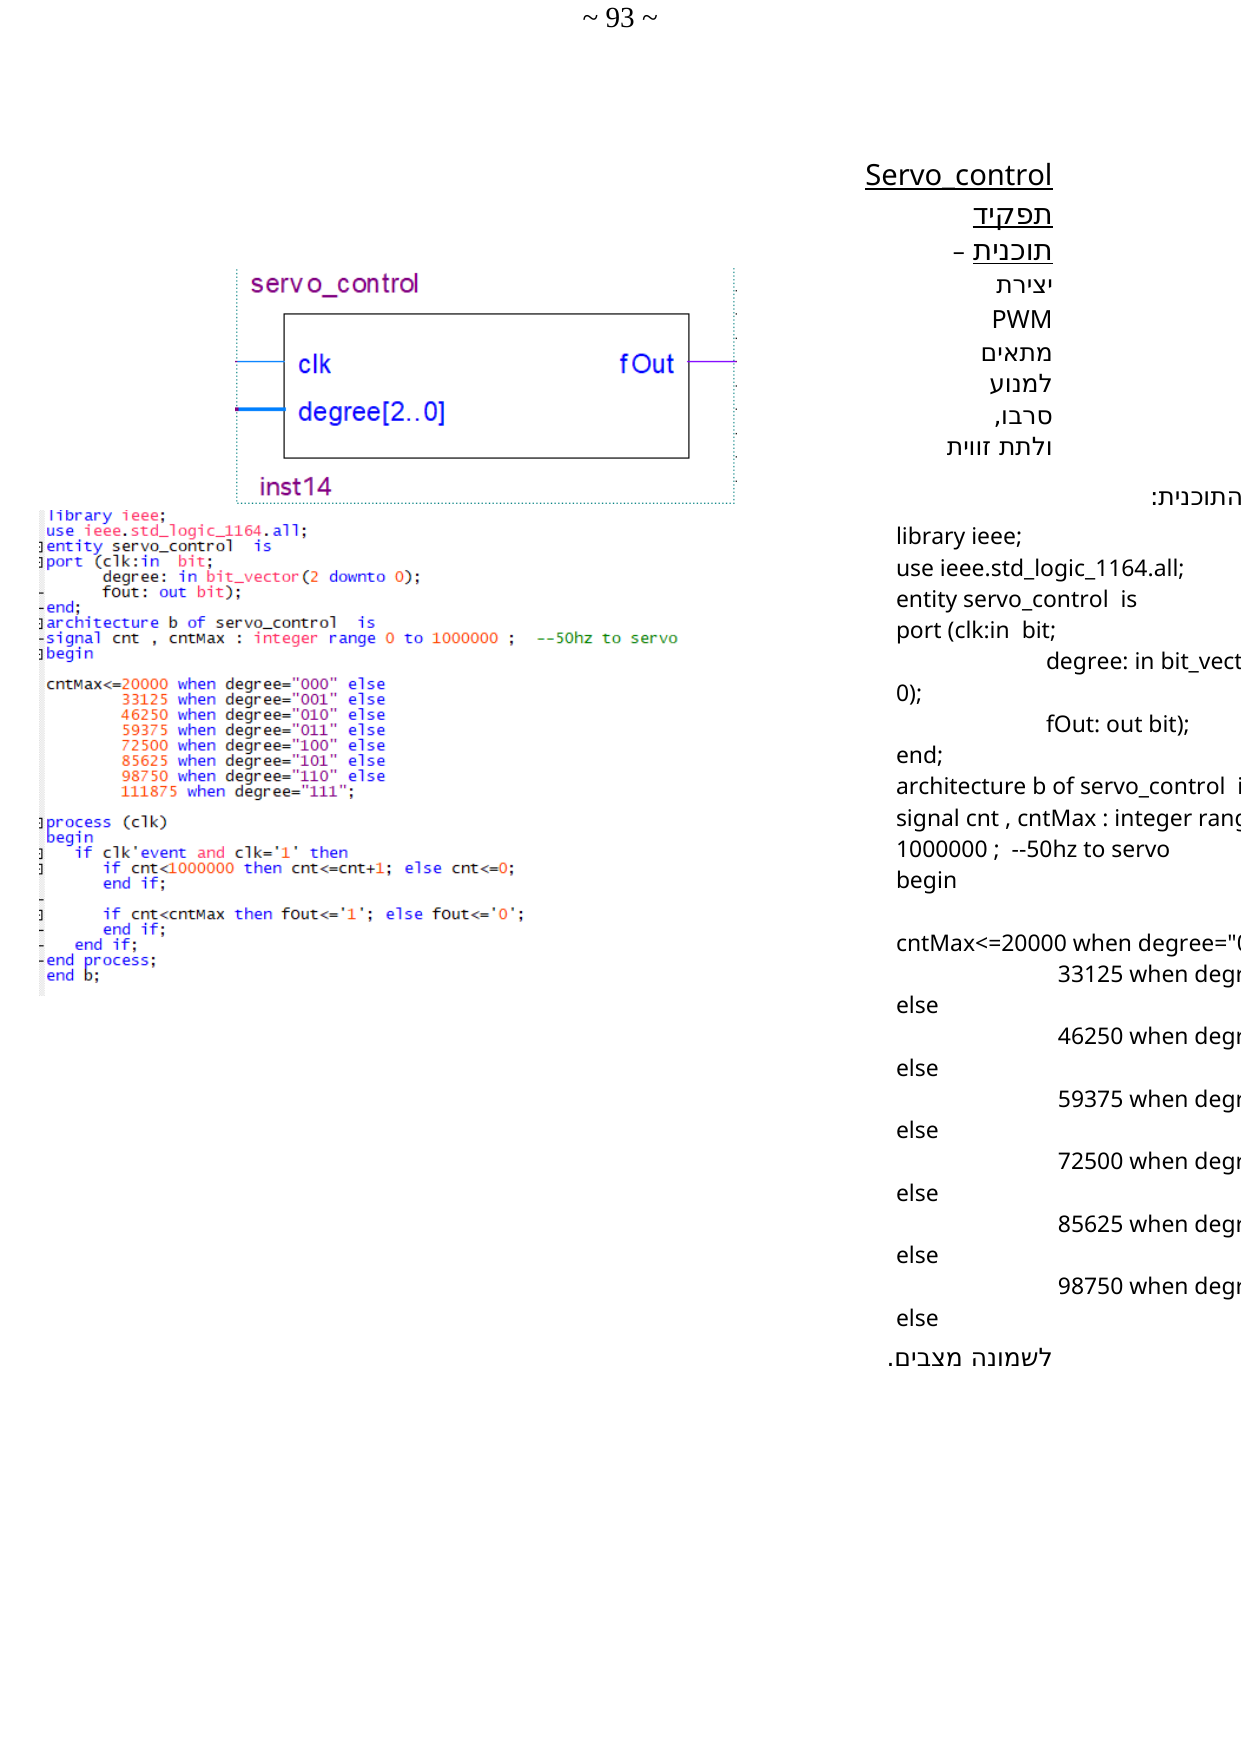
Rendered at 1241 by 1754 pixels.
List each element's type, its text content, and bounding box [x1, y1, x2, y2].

subtitle Servo_control [187, 154, 1053, 194]
text תפקיד תוכנית – יצירת PWM מתאים למנוע סרבו, ולתת זווית לשמונה מצבים. [187, 197, 1053, 1373]
picture [39, 510, 686, 996]
picture [235, 267, 737, 504]
